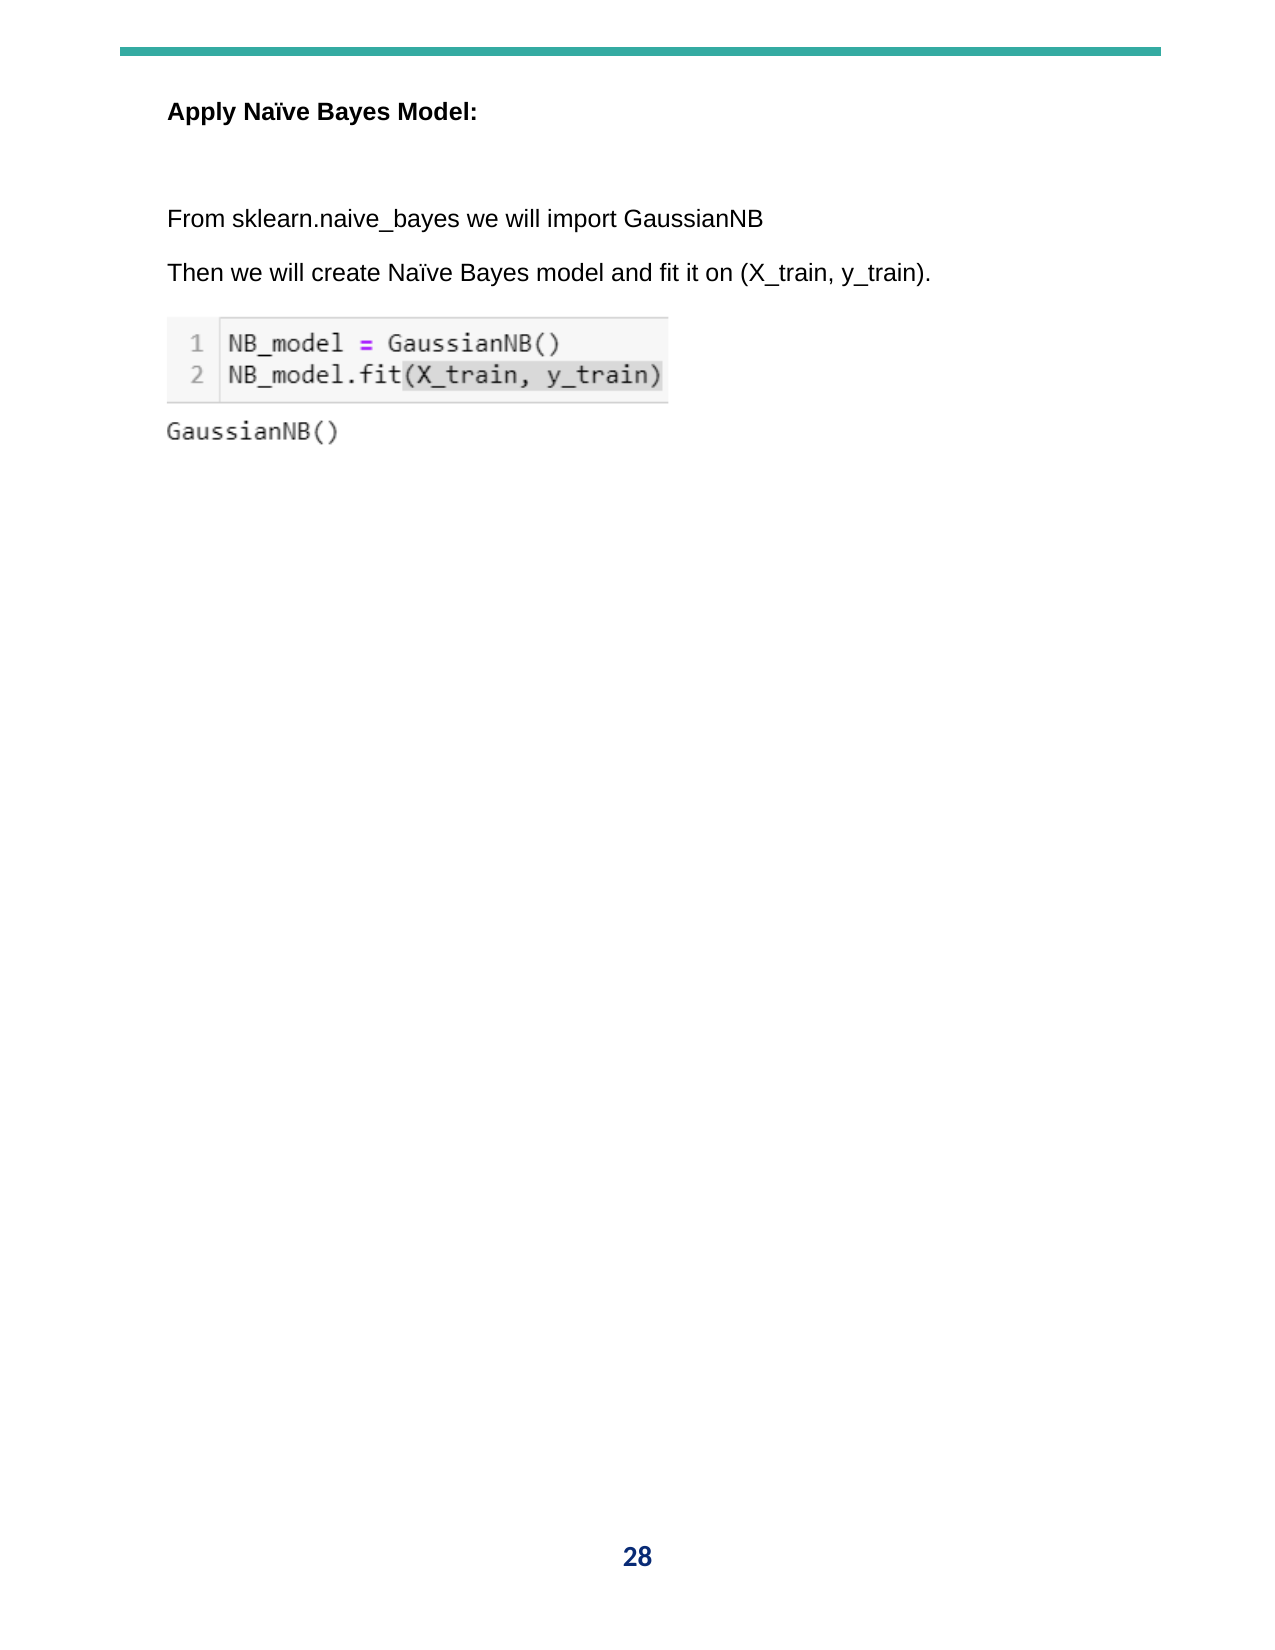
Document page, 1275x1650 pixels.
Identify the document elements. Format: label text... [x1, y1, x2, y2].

picture [166, 311, 669, 465]
text From sklearn.naive_bayes we will import GaussianNB [167, 204, 1155, 233]
text Then we will create Naïve Bayes model and fit it on (X_train, y_train). [167, 258, 1155, 287]
text Apply Naïve Bayes Model: [167, 97, 1155, 126]
